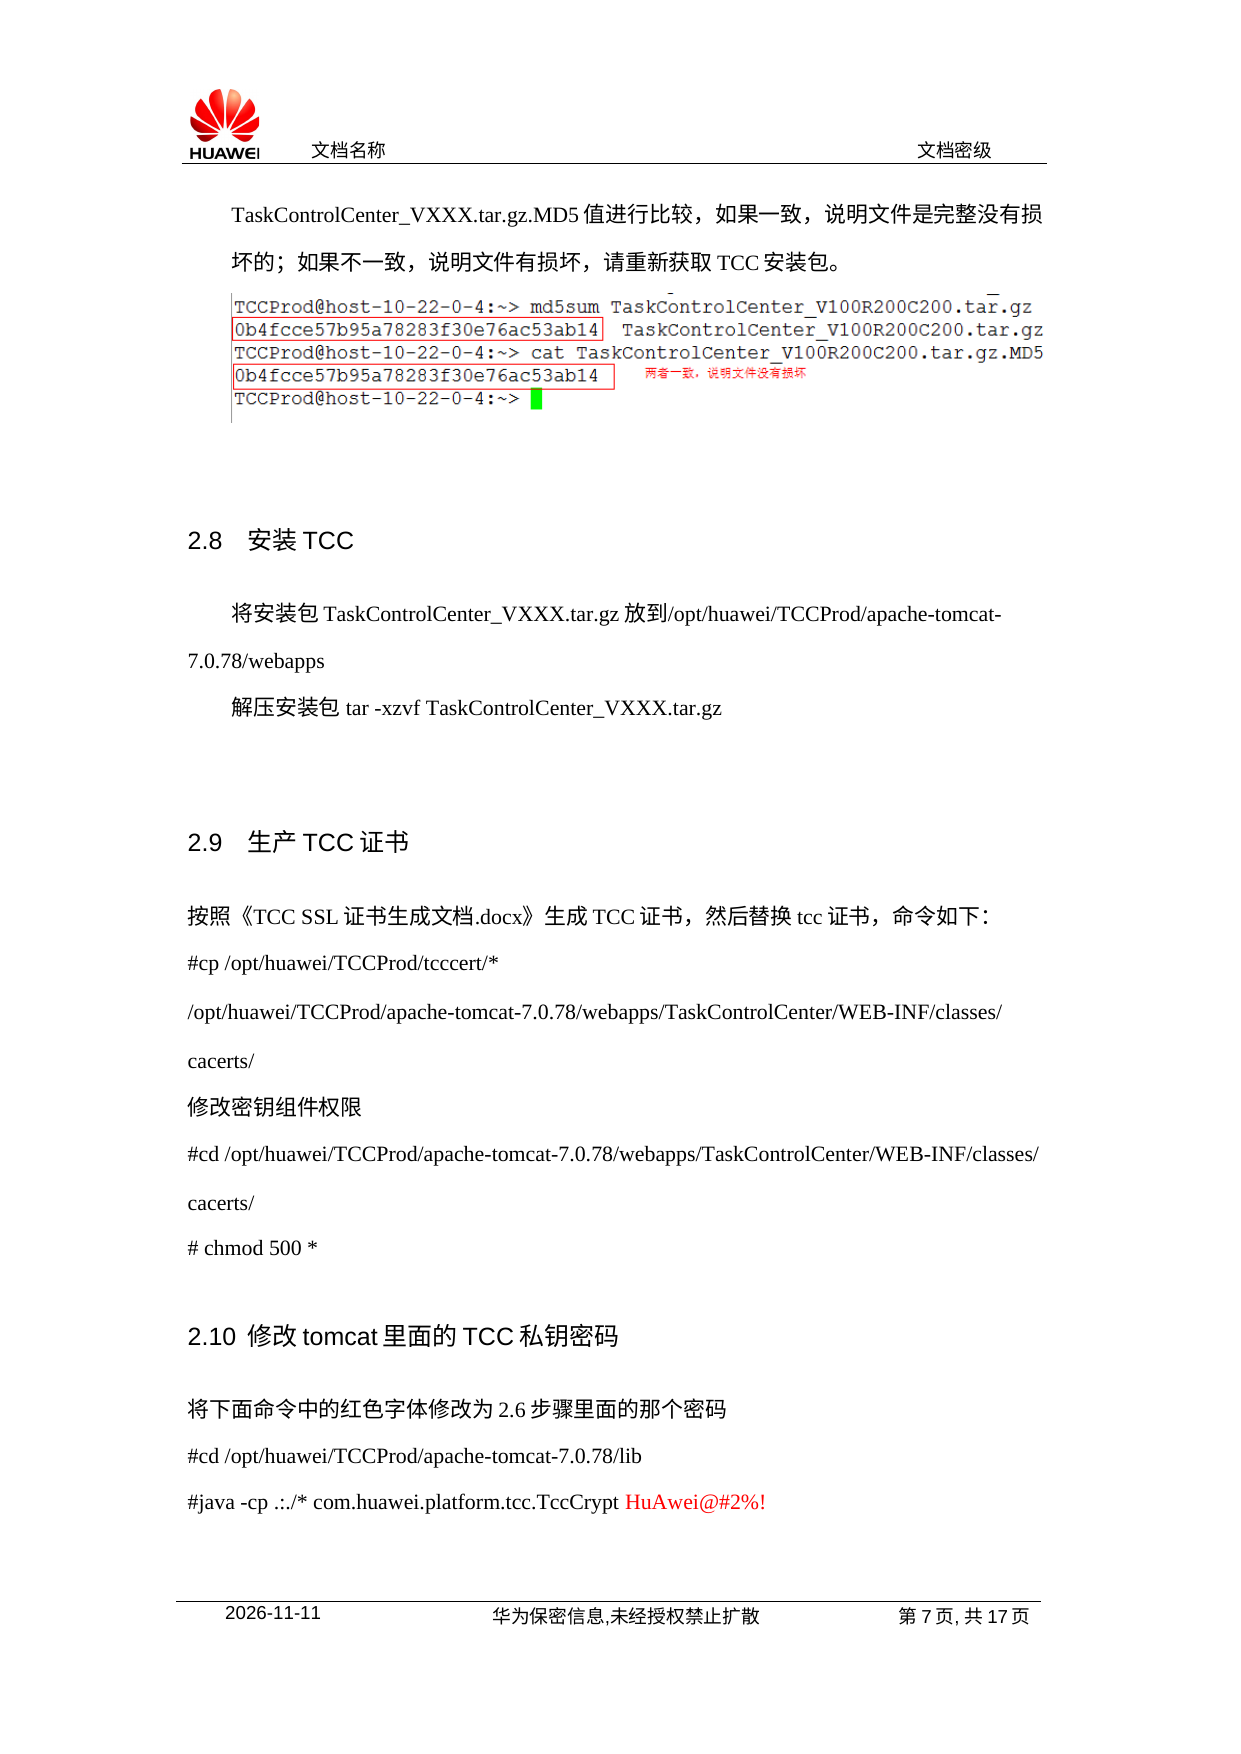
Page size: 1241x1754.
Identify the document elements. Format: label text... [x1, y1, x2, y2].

picture [190, 89, 260, 159]
subtitle 修改tomcat里面的TCC私钥密码 [187, 1302, 1053, 1367]
text 按照《TCC SSL证书生成文档.docx》生成TCC证书，然后替换tcc证书，命令如下： [187, 898, 1053, 931]
text 解压安装包 tar -xzvf TaskControlCenter_VXXX.tar.gz [187, 690, 1053, 722]
text # chmod 500 * [187, 1231, 1053, 1264]
text #java -cp .:./* com.huawei.platform.tcc.TccCrypt HuAwei@#2%! [187, 1485, 1053, 1517]
picture [231, 293, 1097, 423]
text #cd /opt/huawei/TCCProd/apache-tomcat-7.0.78/webapps/TaskControlCenter/WEB-INF/classes/cacerts/ [187, 1138, 1053, 1219]
subtitle 安装TCC [187, 506, 1053, 571]
text #cd /opt/huawei/TCCProd/apache-tomcat-7.0.78/lib [187, 1440, 1053, 1472]
text 使用md5sum生成TaskControlCenter_VXXX.tar.gz的md5值，然后和TaskControlCenter_VXXX.tar.gz.MD5值进行比较，如果一致，说明文件是完整没有损坏的；如果不一致，说明文件有损坏，请重新获取TCC安装包。 [231, 196, 1053, 277]
text 将安装包TaskControlCenter_VXXX.tar.gz放到/opt/huawei/TCCProd/apache-tomcat-7.0.78/webapps [187, 596, 1053, 677]
subtitle 生产TCC证书 [187, 808, 1053, 873]
text 将下面命令中的红色字体修改为2.6步骤里面的那个密码 [187, 1392, 1053, 1424]
text #cp /opt/huawei/TCCProd/tcccert/* /opt/huawei/TCCProd/apache-tomcat-7.0.78/webapps/TaskControlCenter/WEB-INF/classes/cacerts/ [187, 947, 1053, 1077]
text 修改密钥组件权限 [187, 1089, 1053, 1122]
